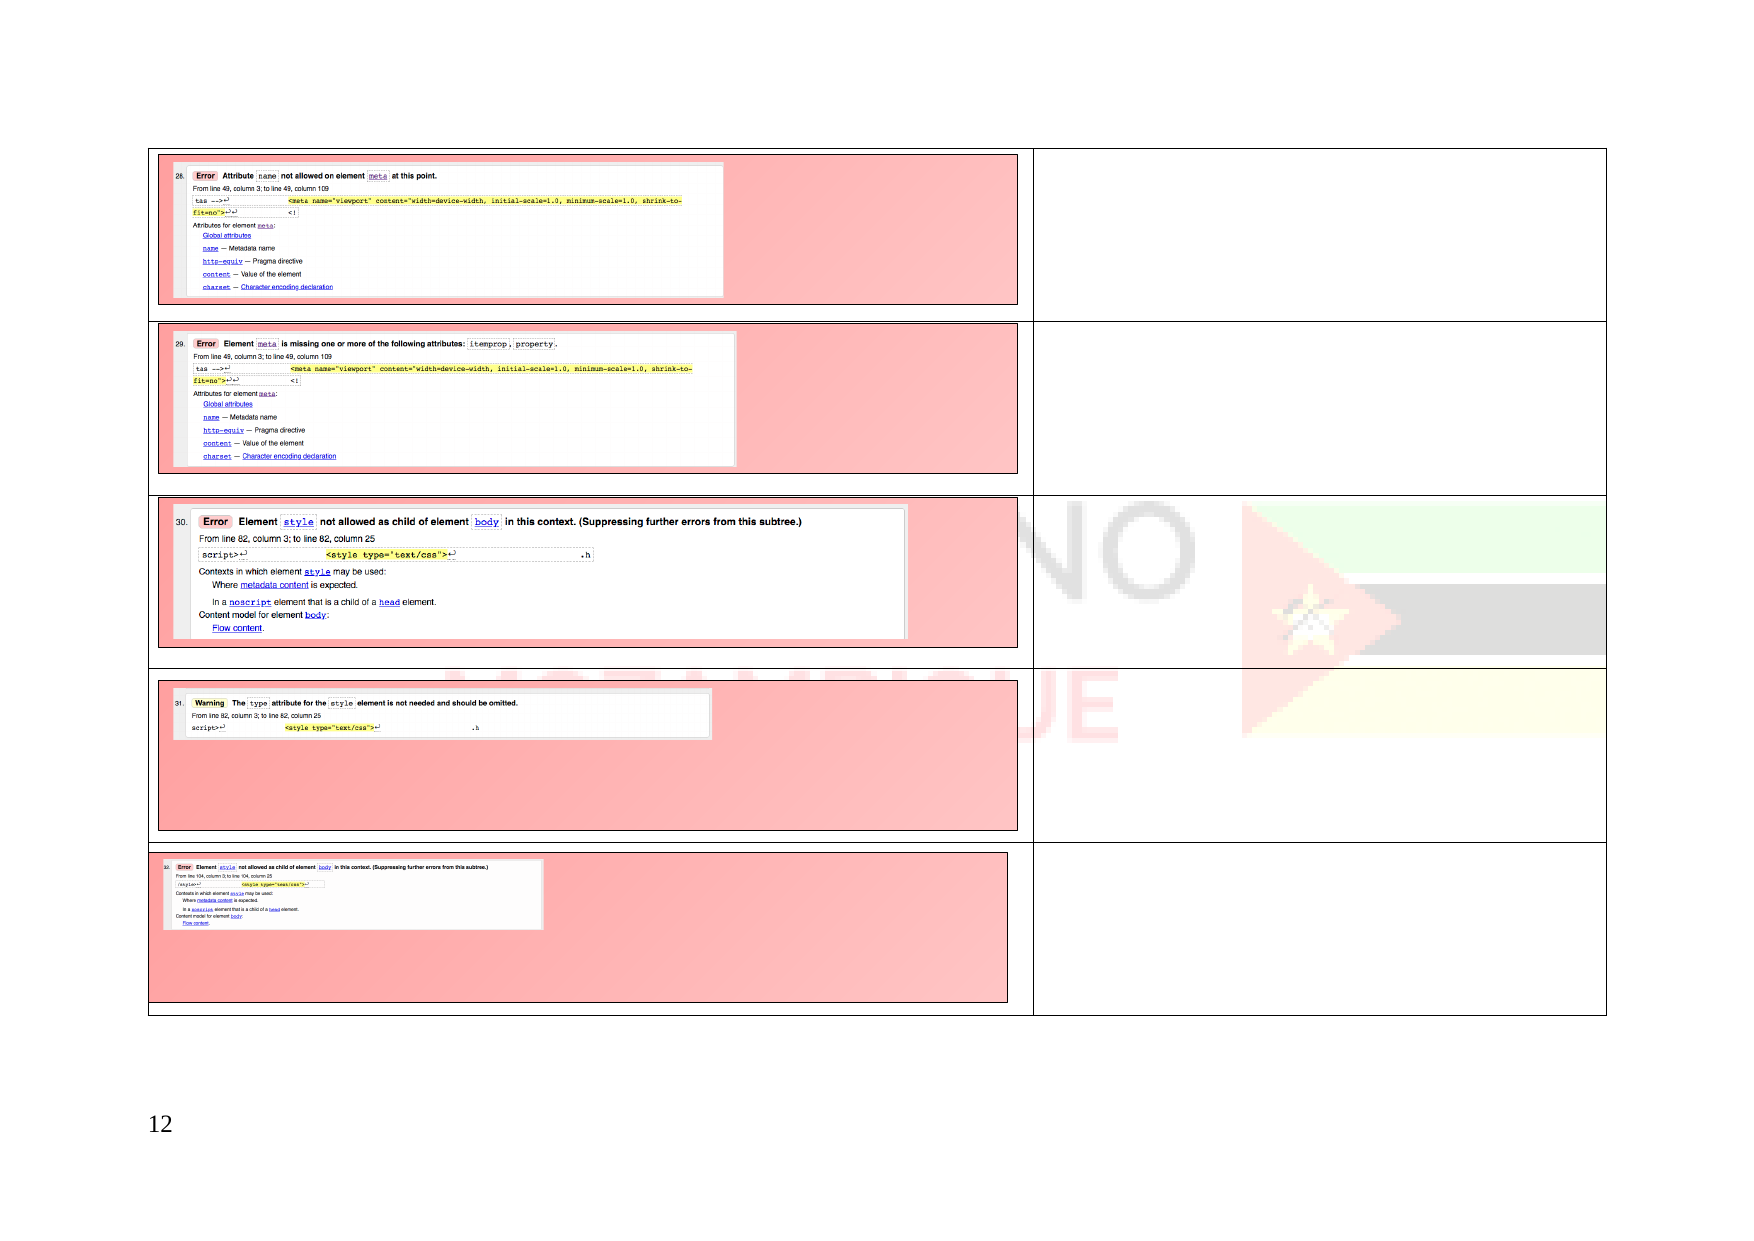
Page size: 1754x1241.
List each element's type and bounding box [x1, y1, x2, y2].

table_cell [149, 843, 1033, 1015]
picture [173, 688, 713, 740]
table_cell [1034, 496, 1606, 668]
table_cell [1034, 322, 1606, 495]
table_cell [149, 496, 1033, 668]
table_cell [149, 149, 1033, 321]
table_cell [149, 669, 1033, 842]
table_cell [1034, 149, 1606, 321]
table_cell [149, 322, 1033, 495]
picture [173, 162, 724, 298]
table_cell [1034, 669, 1606, 842]
picture [163, 859, 544, 930]
picture [173, 504, 908, 639]
table_cell [1034, 843, 1606, 1015]
picture [173, 331, 737, 467]
